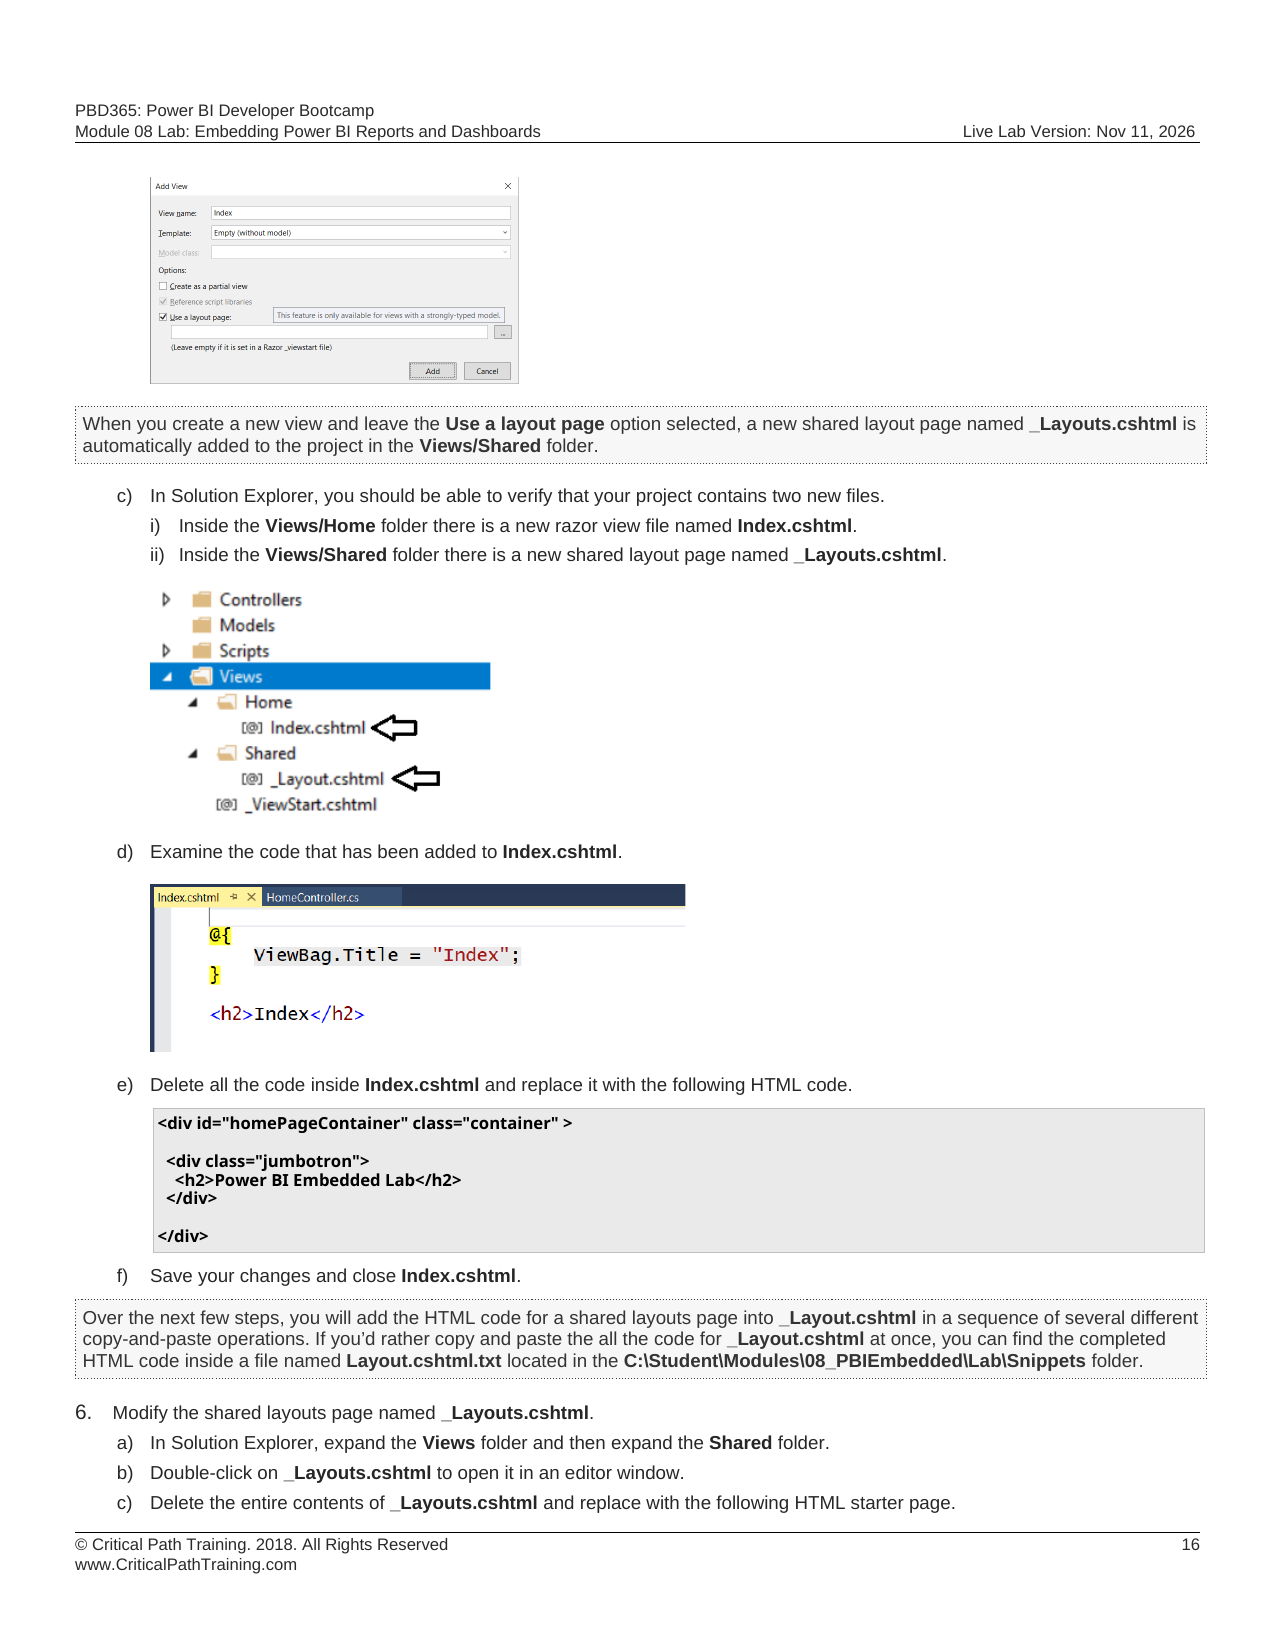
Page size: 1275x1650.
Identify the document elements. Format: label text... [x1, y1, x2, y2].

text <div id="homePageContainer" class="container" > [154, 1109, 1204, 1127]
text <h2>Power BI Embedded Lab</h2> [154, 1164, 1204, 1183]
text In Solution Explorer, you should be able to verify that your project contains two new files. [117, 484, 1200, 506]
text Delete all the code inside Index.cshtml and replace it with the following HTML code. [117, 1074, 1200, 1096]
text Modify the shared layouts page named _Layouts.cshtml. [75, 1399, 1200, 1423]
text Save your changes and close Index.cshtml. [117, 1265, 1200, 1287]
text In Solution Explorer, expand the Views folder and then expand the Shared folder. [117, 1432, 1200, 1453]
text Examine the code that has been added to Index.cshtml. [117, 841, 1200, 862]
picture [150, 587, 491, 819]
text </div> [154, 1221, 1204, 1252]
text Double-click on _Layouts.cshtml to open it in an editor window. [117, 1462, 1200, 1483]
picture [150, 884, 686, 1052]
text Delete the entire contents of _Layouts.cshtml and replace with the following HTML starter page. [117, 1492, 1200, 1513]
text Inside the Views/Shared folder there is a new shared layout page named _Layouts.cshtml. [150, 544, 1200, 566]
text When you create a new view and leave the Use a layout page option selected, a new shared layout page named _Layouts.cshtml is automatically added to the project in the Views/Shared folder. [75, 406, 1207, 464]
text Over the next few steps, you will add the HTML code for a shared layouts page into _Layout.cshtml in a sequence of several different copy-and-paste operations. If you’d rather copy and paste the all the code for _Layout.cshtml at once, you can find the completed HTML code inside a file named Layout.cshtml.txt located in the C:\Student\Modules\08_PBIEmbedded\Lab\Snippets folder. [75, 1299, 1207, 1379]
text Inside the Views/Home folder there is a new razor view file named Index.cshtml. [150, 514, 1200, 536]
text </div> [154, 1183, 1204, 1202]
picture [150, 177, 519, 384]
text <div class="jumbotron"> [154, 1146, 1204, 1164]
